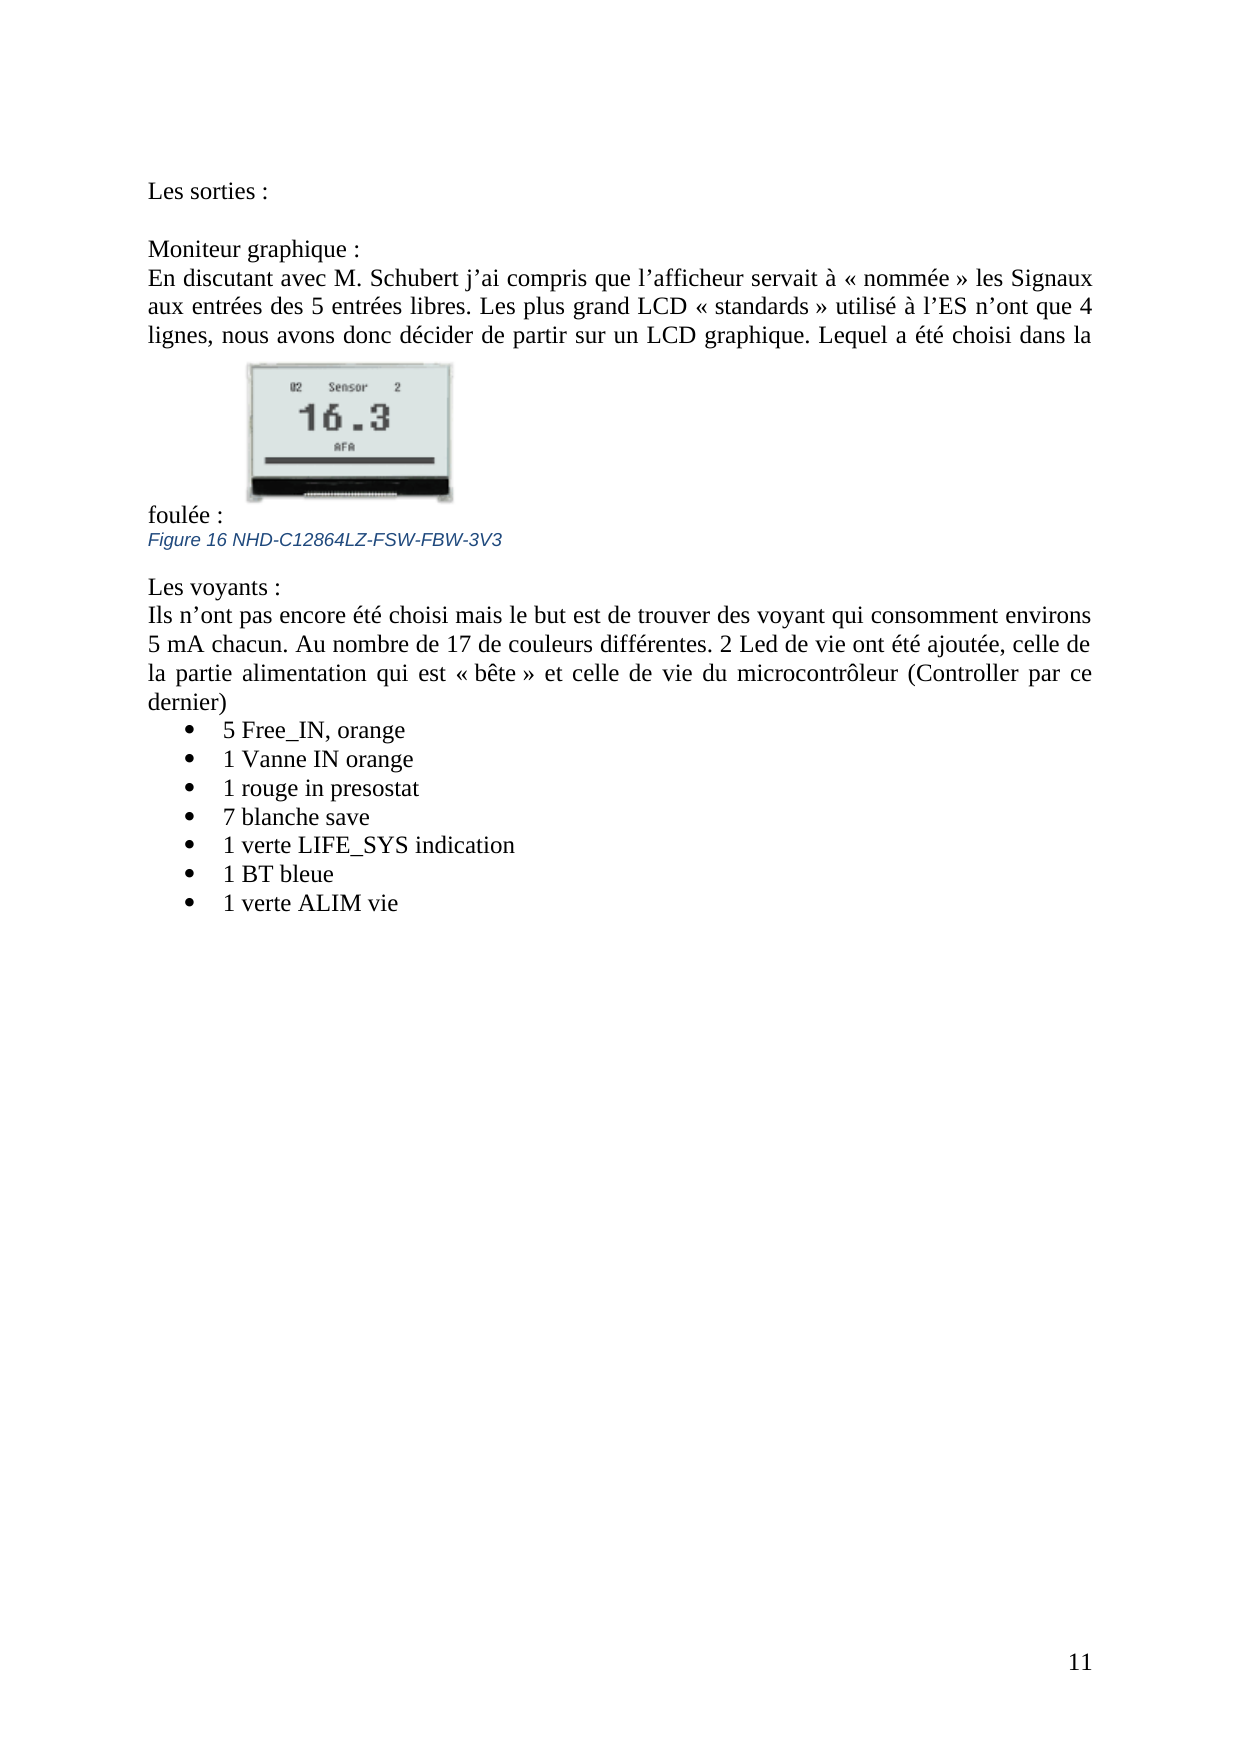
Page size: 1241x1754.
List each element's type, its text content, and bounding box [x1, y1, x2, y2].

list 1 Vanne IN orange [185, 744, 1093, 773]
text Moniteur graphique : [148, 234, 1093, 263]
text Les sorties : [148, 176, 1093, 205]
text Ils n’ont pas encore été choisi mais le but est de trouver des voyant qui consomment environs 5 mA chacun. Au nombre de 17 de couleurs différentes. 2 Led de vie ont été ajoutée, celle de la partie alimentation qui est « bête » et celle de vie du microcontrôleur (Controller par ce dernier) [148, 600, 1093, 715]
list 1 rouge in presostat [185, 773, 1093, 802]
list 1 BT bleue [185, 859, 1093, 888]
list 7 blanche save [185, 802, 1093, 830]
picture [229, 348, 479, 524]
list 5 Free_IN, orange [185, 715, 1093, 744]
text En discutant avec M. Schubert j’ai compris que l’afficheur servait à « nommée » les Signaux aux entrées des 5 entrées libres. Les plus grand LCD « standards » utilisé à l’ES n’ont que 4 lignes, nous avons donc décider de partir sur un LCD graphique. Lequel a été choisi dans la foulée : [148, 263, 1093, 529]
text Figure 16 NHD-C12864LZ-FSW-FBW-3V3 [148, 529, 1093, 551]
list 1 verte ALIM vie [185, 888, 1093, 917]
list 1 verte LIFE_SYS indication [185, 830, 1093, 859]
text Les voyants : [148, 572, 1093, 600]
